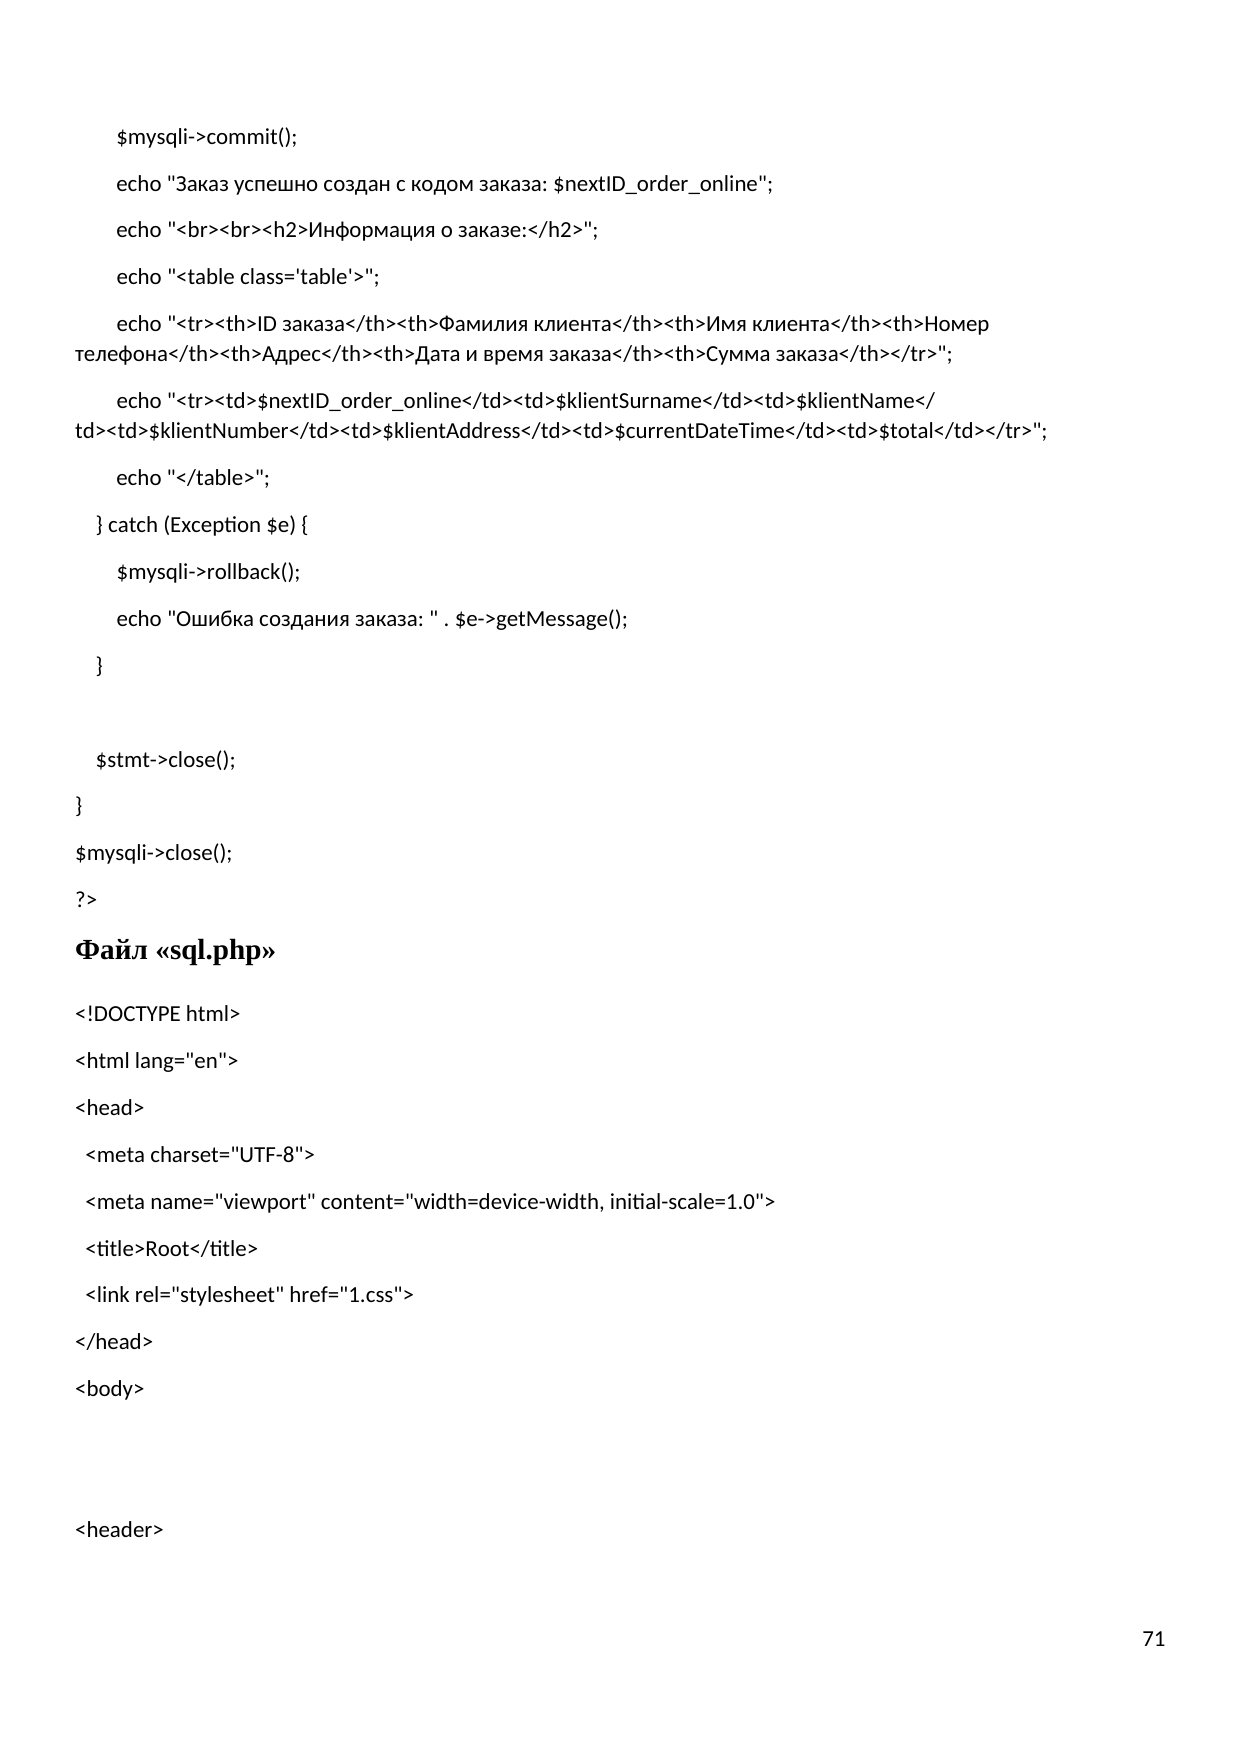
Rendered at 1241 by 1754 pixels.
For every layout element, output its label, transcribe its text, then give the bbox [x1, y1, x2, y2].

text <meta name="viewport" content="width=device-width, initial-scale=1.0"> [75, 1187, 1165, 1215]
text echo "Ошибка создания заказа: " . $e->getMessage(); [75, 604, 1165, 632]
text echo "<table class='table'>"; [75, 262, 1165, 291]
text $mysqli->close(); [75, 838, 1165, 867]
text <header> [75, 1515, 1165, 1543]
text $stmt->close(); [75, 745, 1165, 773]
text $mysqli->rollback(); [75, 557, 1165, 585]
text echo "<tr><th>ID заказа</th><th>Фамилия клиента</th><th>Имя клиента</th><th>Номер телефона</th><th>Адрес</th><th>Дата и время заказа</th><th>Сумма заказа</th></tr>"; [75, 309, 1165, 368]
text echo "Заказ успешно создан с кодом заказа: $nextID_order_online"; [75, 169, 1165, 197]
text <head> [75, 1093, 1165, 1121]
text Файл «sql.php» [75, 932, 1165, 966]
text <meta charset="UTF-8"> [75, 1140, 1165, 1168]
text } [75, 651, 1165, 679]
text $mysqli->commit(); [75, 122, 1165, 150]
text <body> [75, 1374, 1165, 1402]
text } [75, 792, 1165, 820]
text echo "<tr><td>$nextID_order_online</td><td>$klientSurname</td><td>$klientName</td><td>$klientNumber</td><td>$klientAddress</td><td>$currentDateTime</td><td>$total</td></tr>"; [75, 386, 1165, 445]
text echo "<br><br><h2>Информация о заказе:</h2>"; [75, 216, 1165, 244]
text <!DOCTYPE html> [75, 999, 1165, 1027]
text ?> [75, 885, 1165, 913]
text echo "</table>"; [75, 463, 1165, 492]
text </head> [75, 1327, 1165, 1355]
text <html lang="en"> [75, 1046, 1165, 1074]
text <title>Root</title> [75, 1234, 1165, 1262]
text <link rel="stylesheet" href="1.css"> [75, 1281, 1165, 1308]
text } catch (Exception $e) { [75, 510, 1165, 538]
